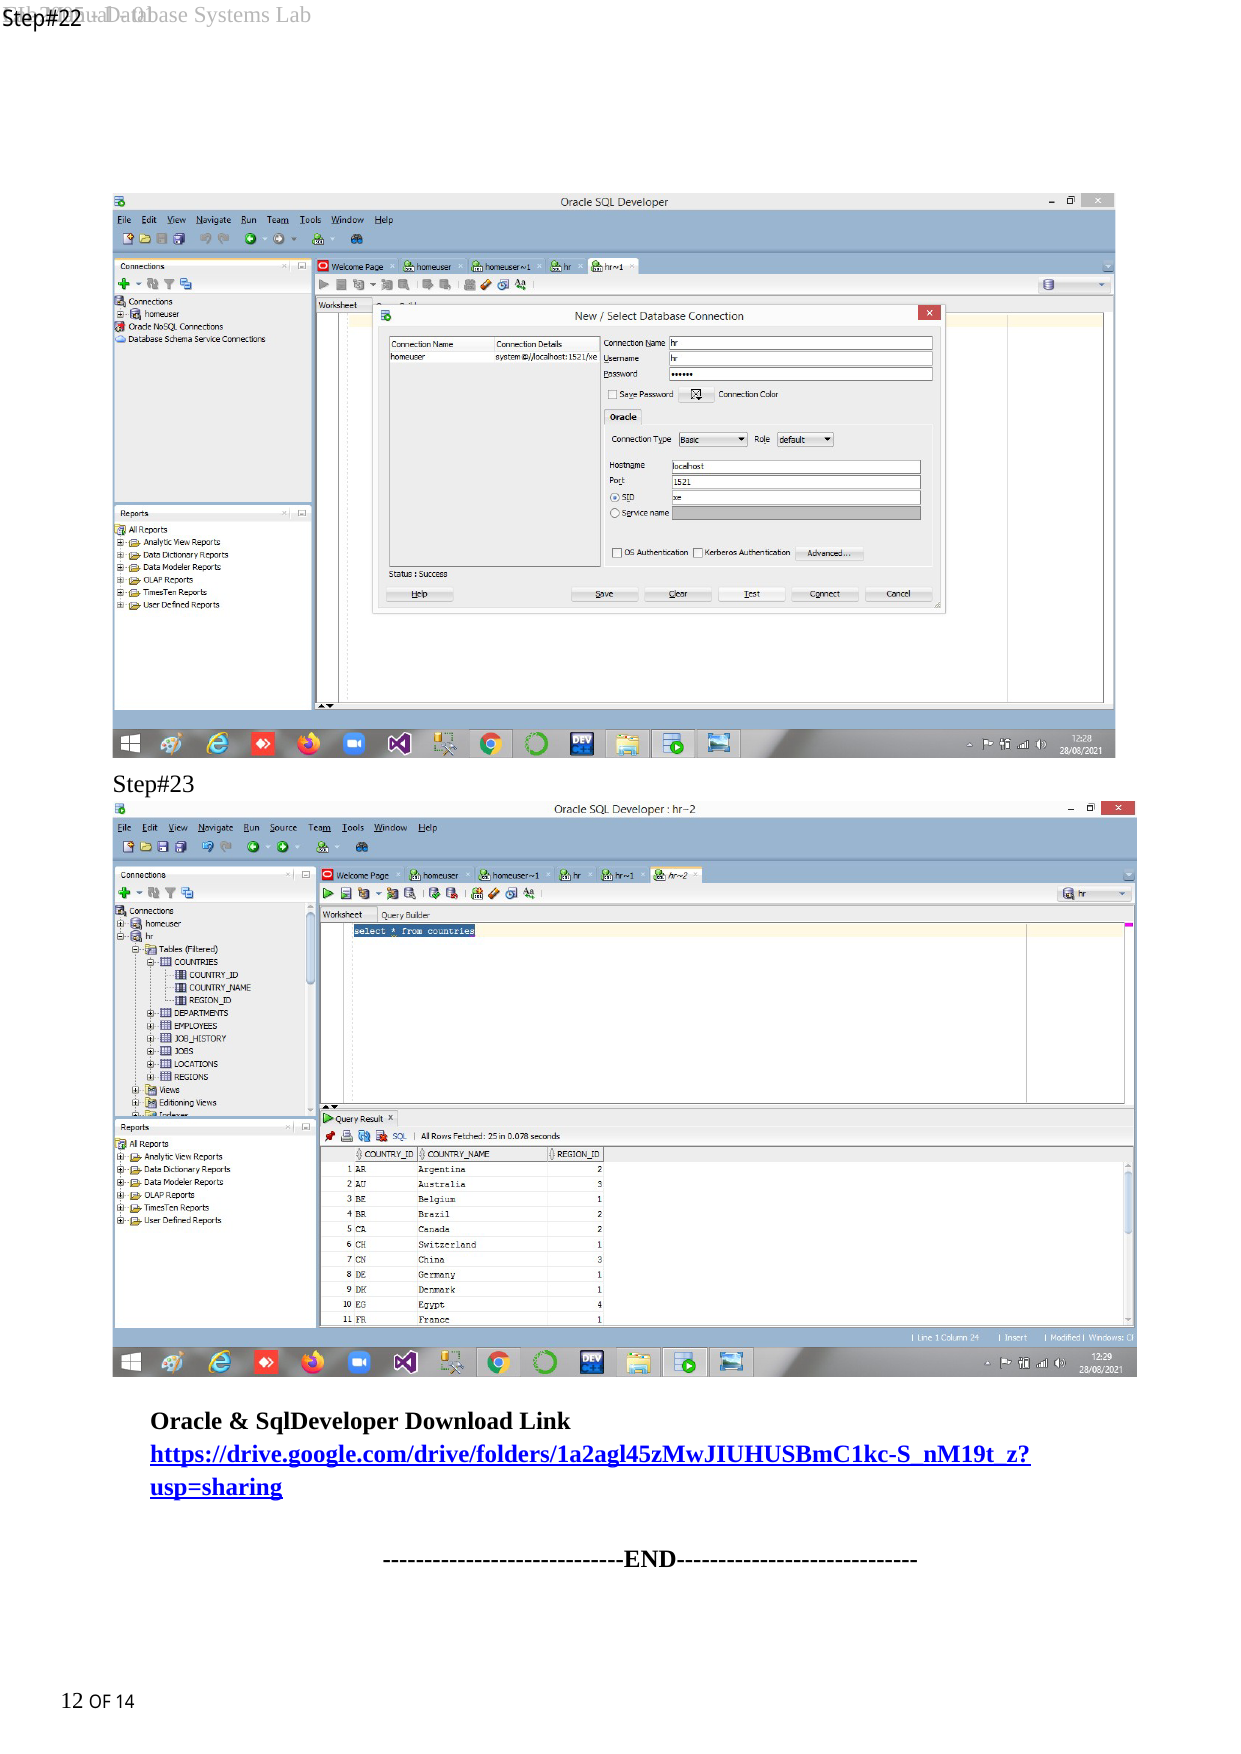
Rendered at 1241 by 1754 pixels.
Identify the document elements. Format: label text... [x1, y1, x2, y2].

text Oracle & SqlDeveloper Download Link https://drive.google.com/drive/folders/1a2agl45zMwJIUHUSBmC1kc-S_nM19t_z?usp=sharing [150, 1406, 1121, 1501]
picture [112, 801, 1137, 1377]
picture [112, 193, 1116, 758]
text Step#23 [112, 769, 1198, 798]
text -----------------------------END----------------------------- [382, 1544, 1198, 1573]
